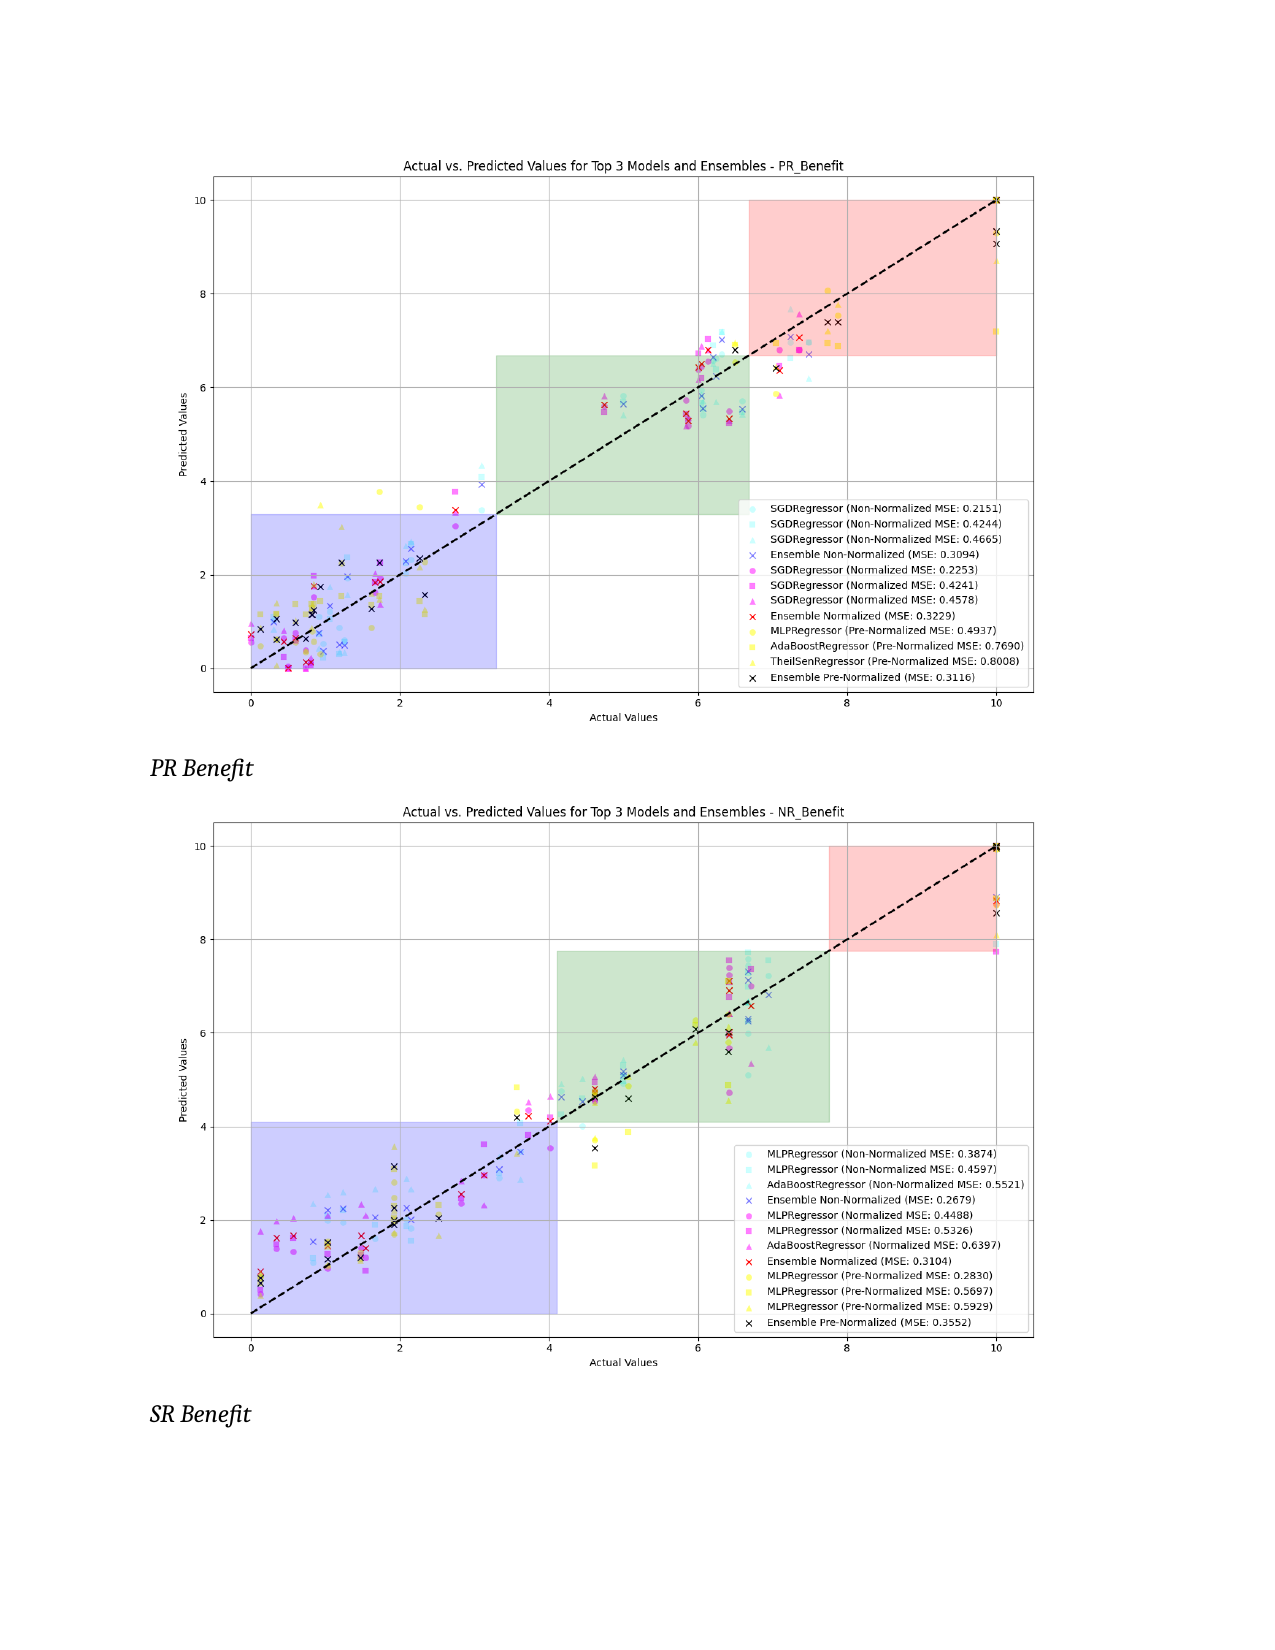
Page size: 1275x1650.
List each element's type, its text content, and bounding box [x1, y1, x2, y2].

picture [168, 150, 1044, 734]
picture [168, 795, 1044, 1379]
text PR Benefit [150, 754, 1125, 783]
text SR Benefit [150, 1399, 1125, 1428]
